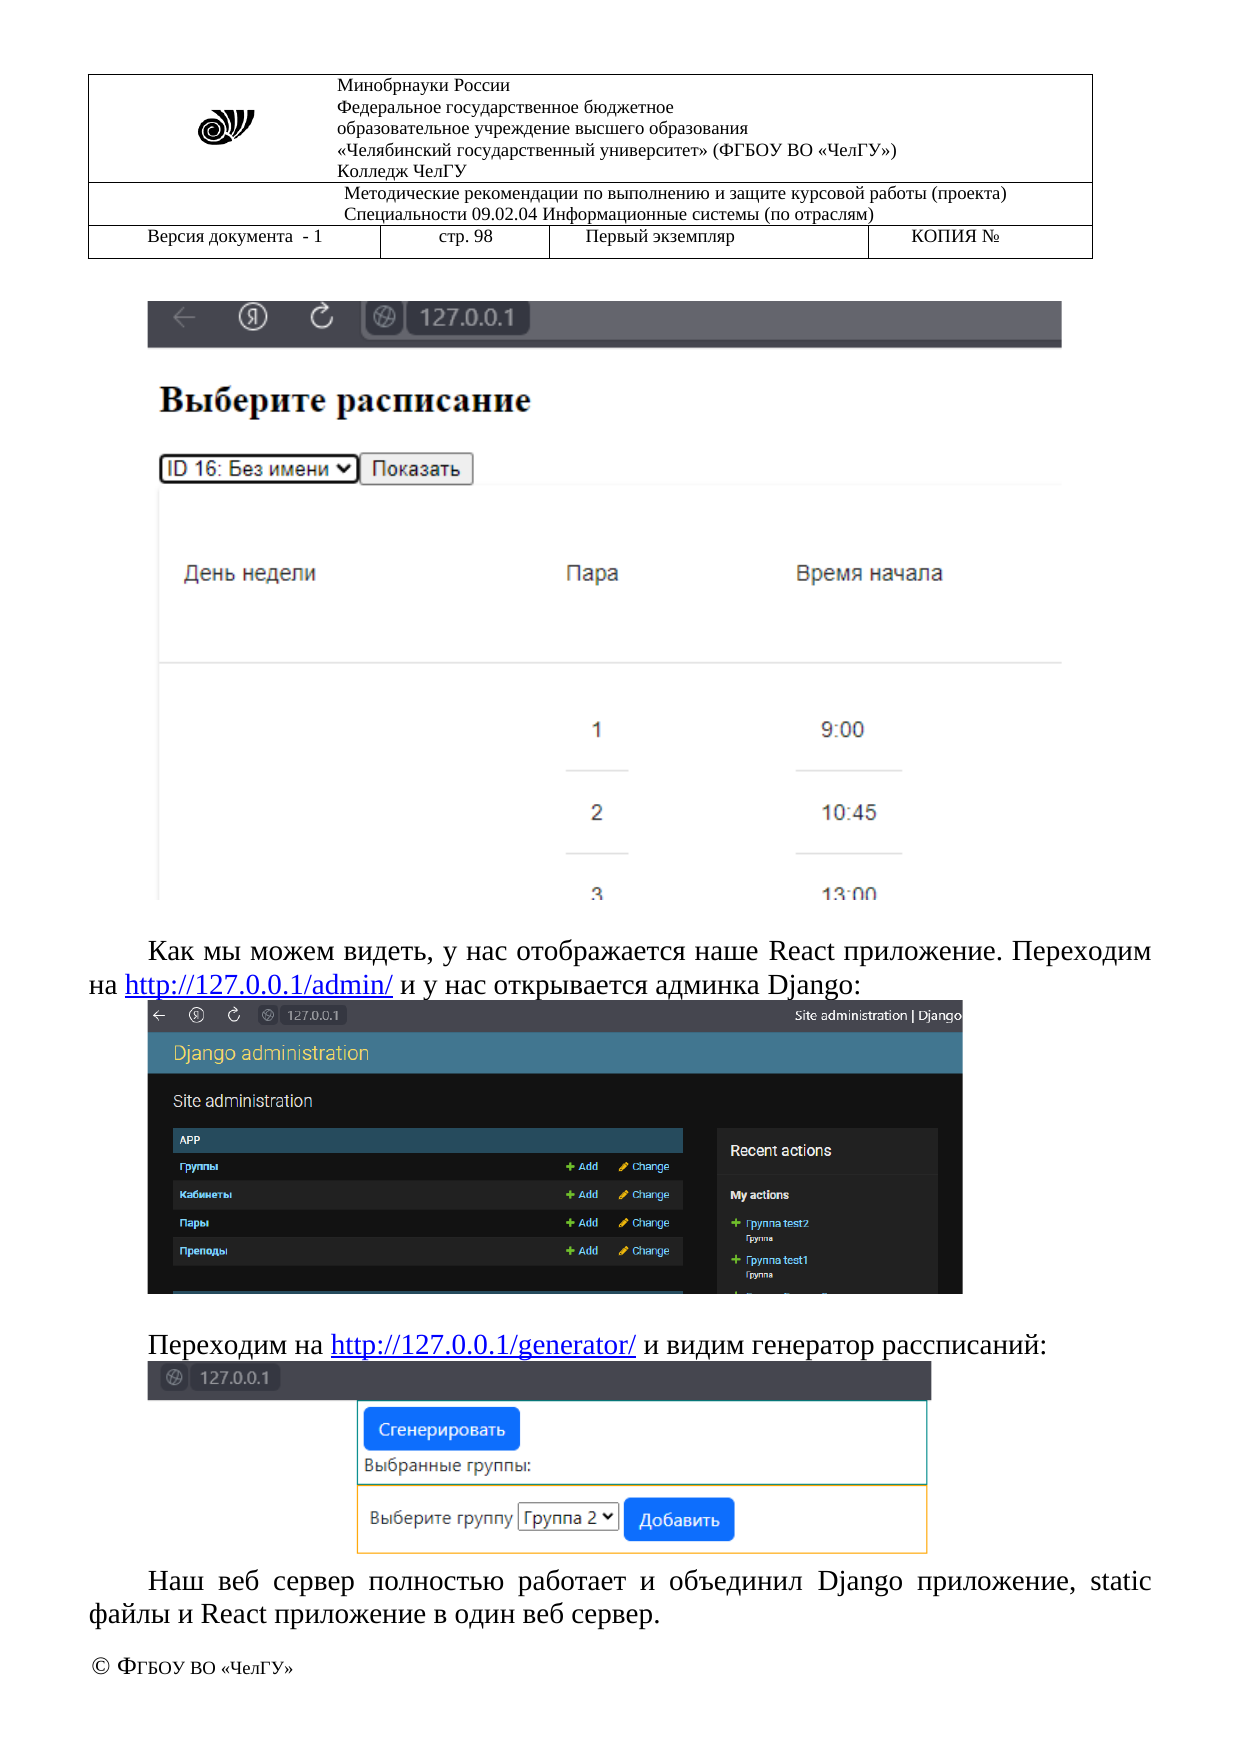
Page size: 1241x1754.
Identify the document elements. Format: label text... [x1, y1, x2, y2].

text Переходим на http://127.0.0.1/generator/ и видим генератор рассписаний: [89, 1327, 1152, 1361]
picture [147, 301, 1062, 900]
picture [147, 1361, 932, 1563]
text Как мы можем видеть, у нас отображается наше React приложение. Переходим на http://127.0.0.1/admin/ и у нас открывается админка Django: [89, 933, 1152, 1000]
text Наш веб сервер полностью работает и объединил Django приложение, static файлы и React приложение в один веб сервер. [89, 1563, 1152, 1630]
picture [197, 109, 255, 145]
picture [147, 1000, 963, 1294]
